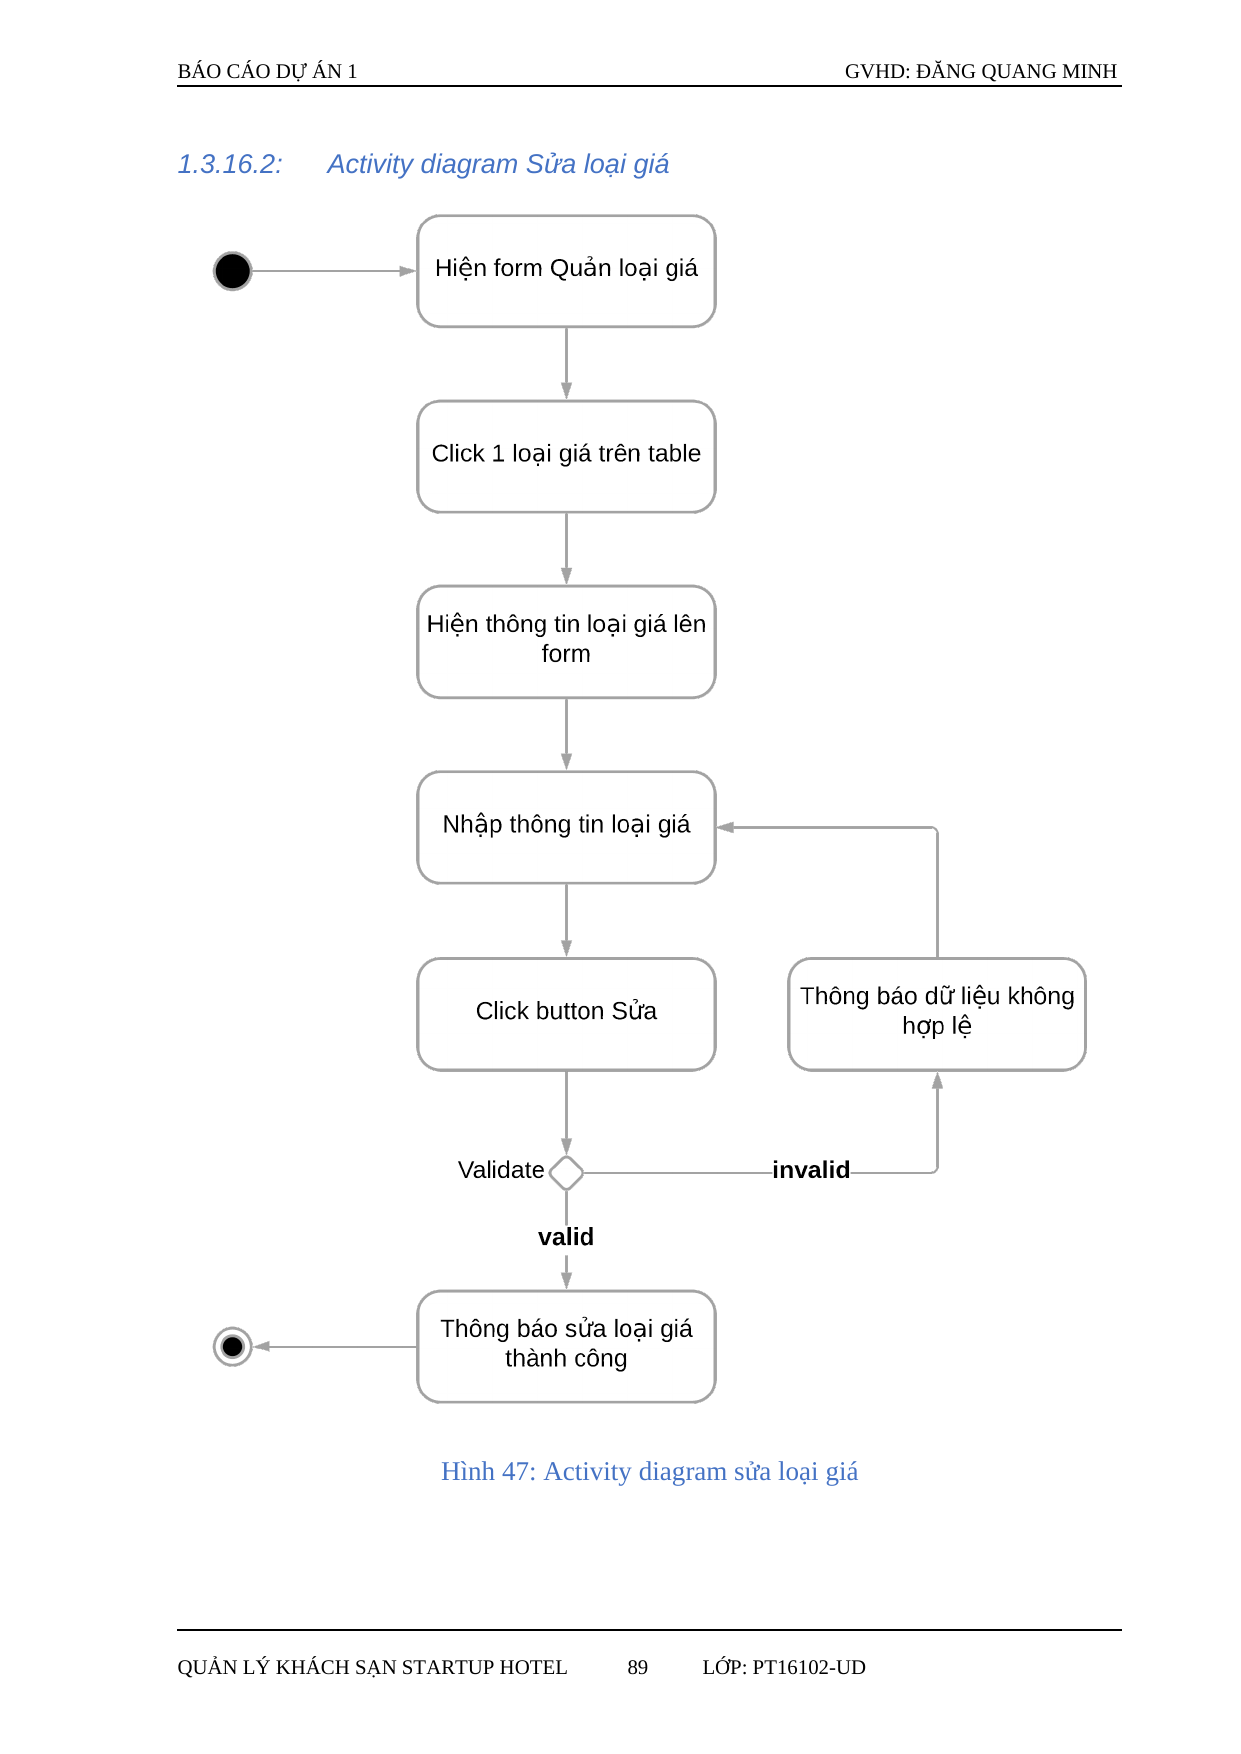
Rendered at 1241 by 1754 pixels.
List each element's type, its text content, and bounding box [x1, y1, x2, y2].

picture [177, 178, 1123, 1439]
subtitle Activity diagram Sửa loại giá [177, 148, 1122, 178]
